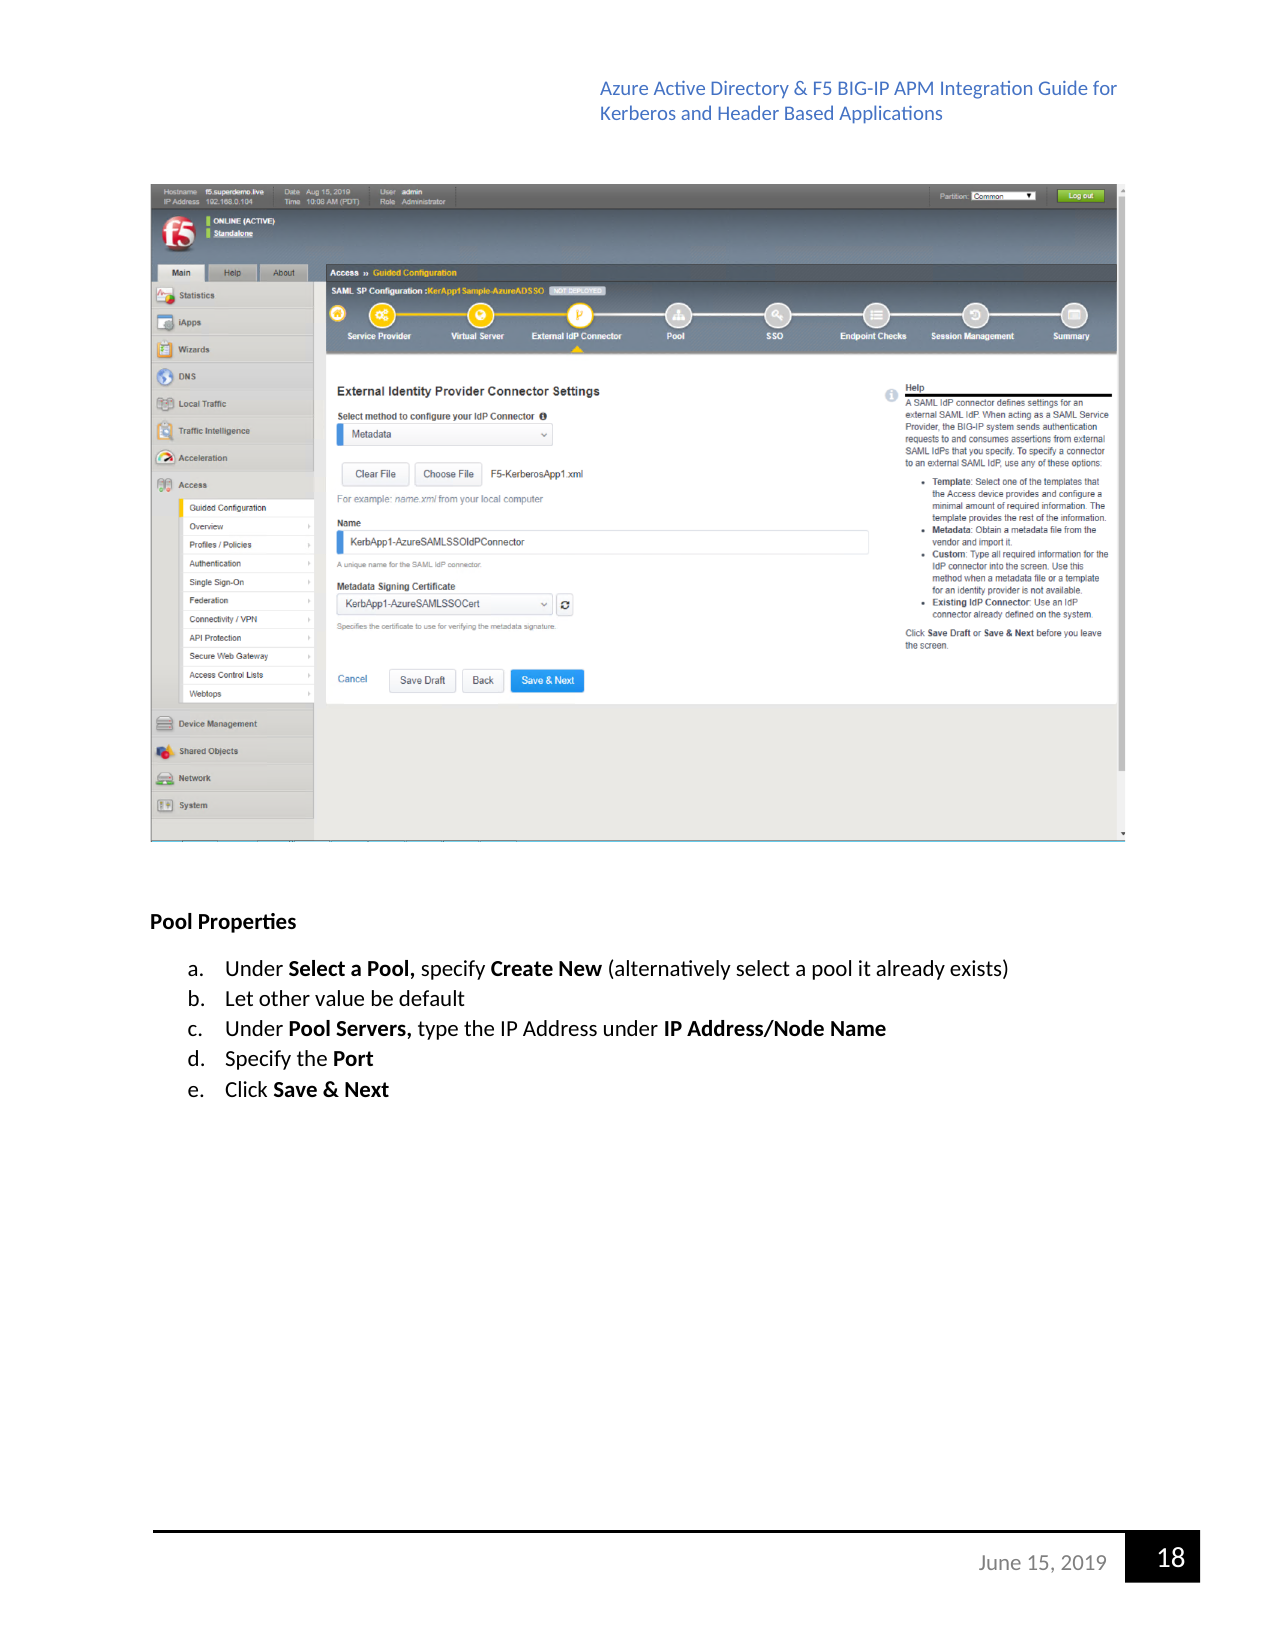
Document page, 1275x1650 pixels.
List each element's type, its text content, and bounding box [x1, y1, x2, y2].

picture [150, 184, 1125, 842]
list Let other value be default [187, 984, 1125, 1012]
text Pool Properties [150, 907, 1125, 935]
list Click Save & Next [187, 1075, 1125, 1103]
list Under Pool Servers, type the IP Address under IP Address/Node Name [187, 1014, 1125, 1042]
list Under Select a Pool, specify Create New (alternatively select a pool it already exists) [187, 954, 1125, 982]
list Specify the Port [187, 1044, 1125, 1072]
